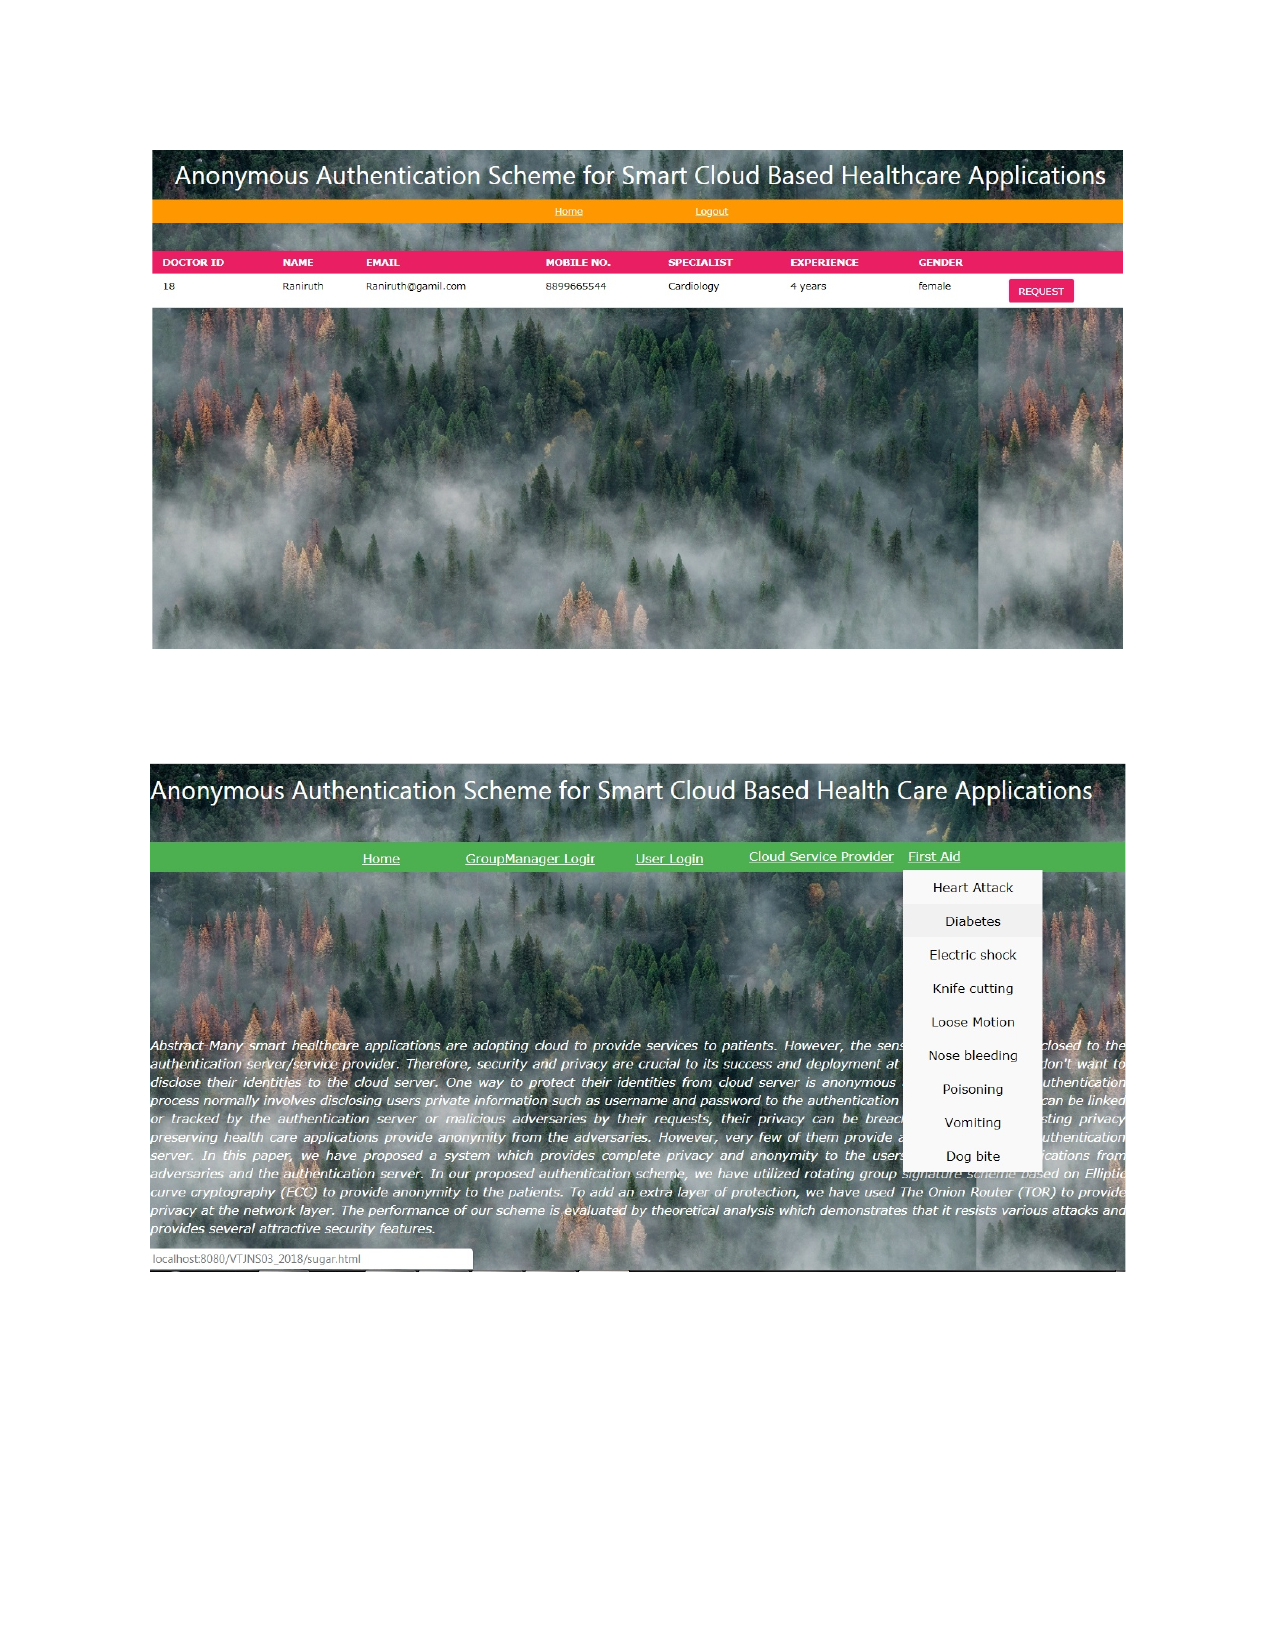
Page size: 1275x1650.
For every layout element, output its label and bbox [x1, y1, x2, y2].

picture [150, 762, 1126, 1272]
picture [152, 150, 1123, 649]
